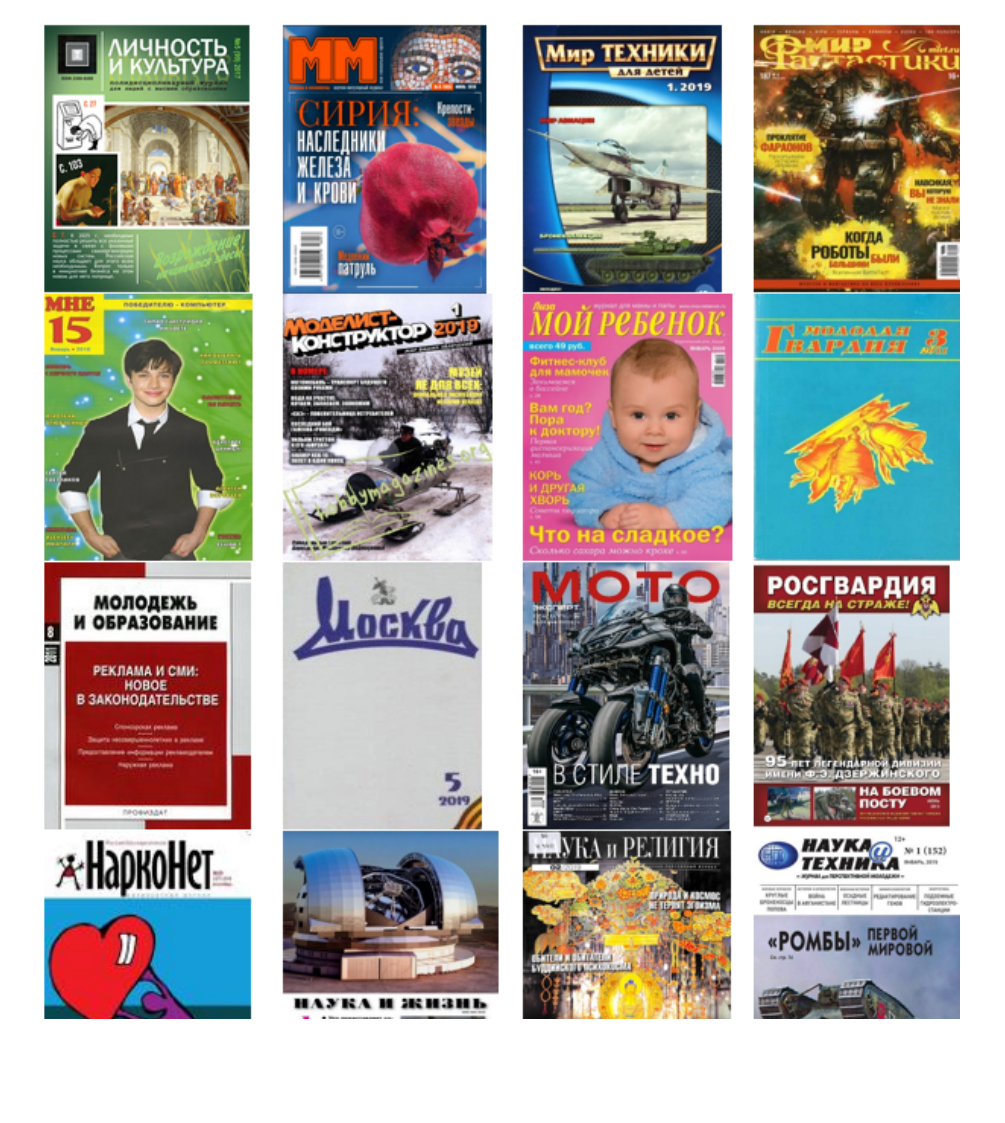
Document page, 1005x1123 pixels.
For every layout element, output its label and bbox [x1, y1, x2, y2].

picture [44, 24, 960, 1019]
